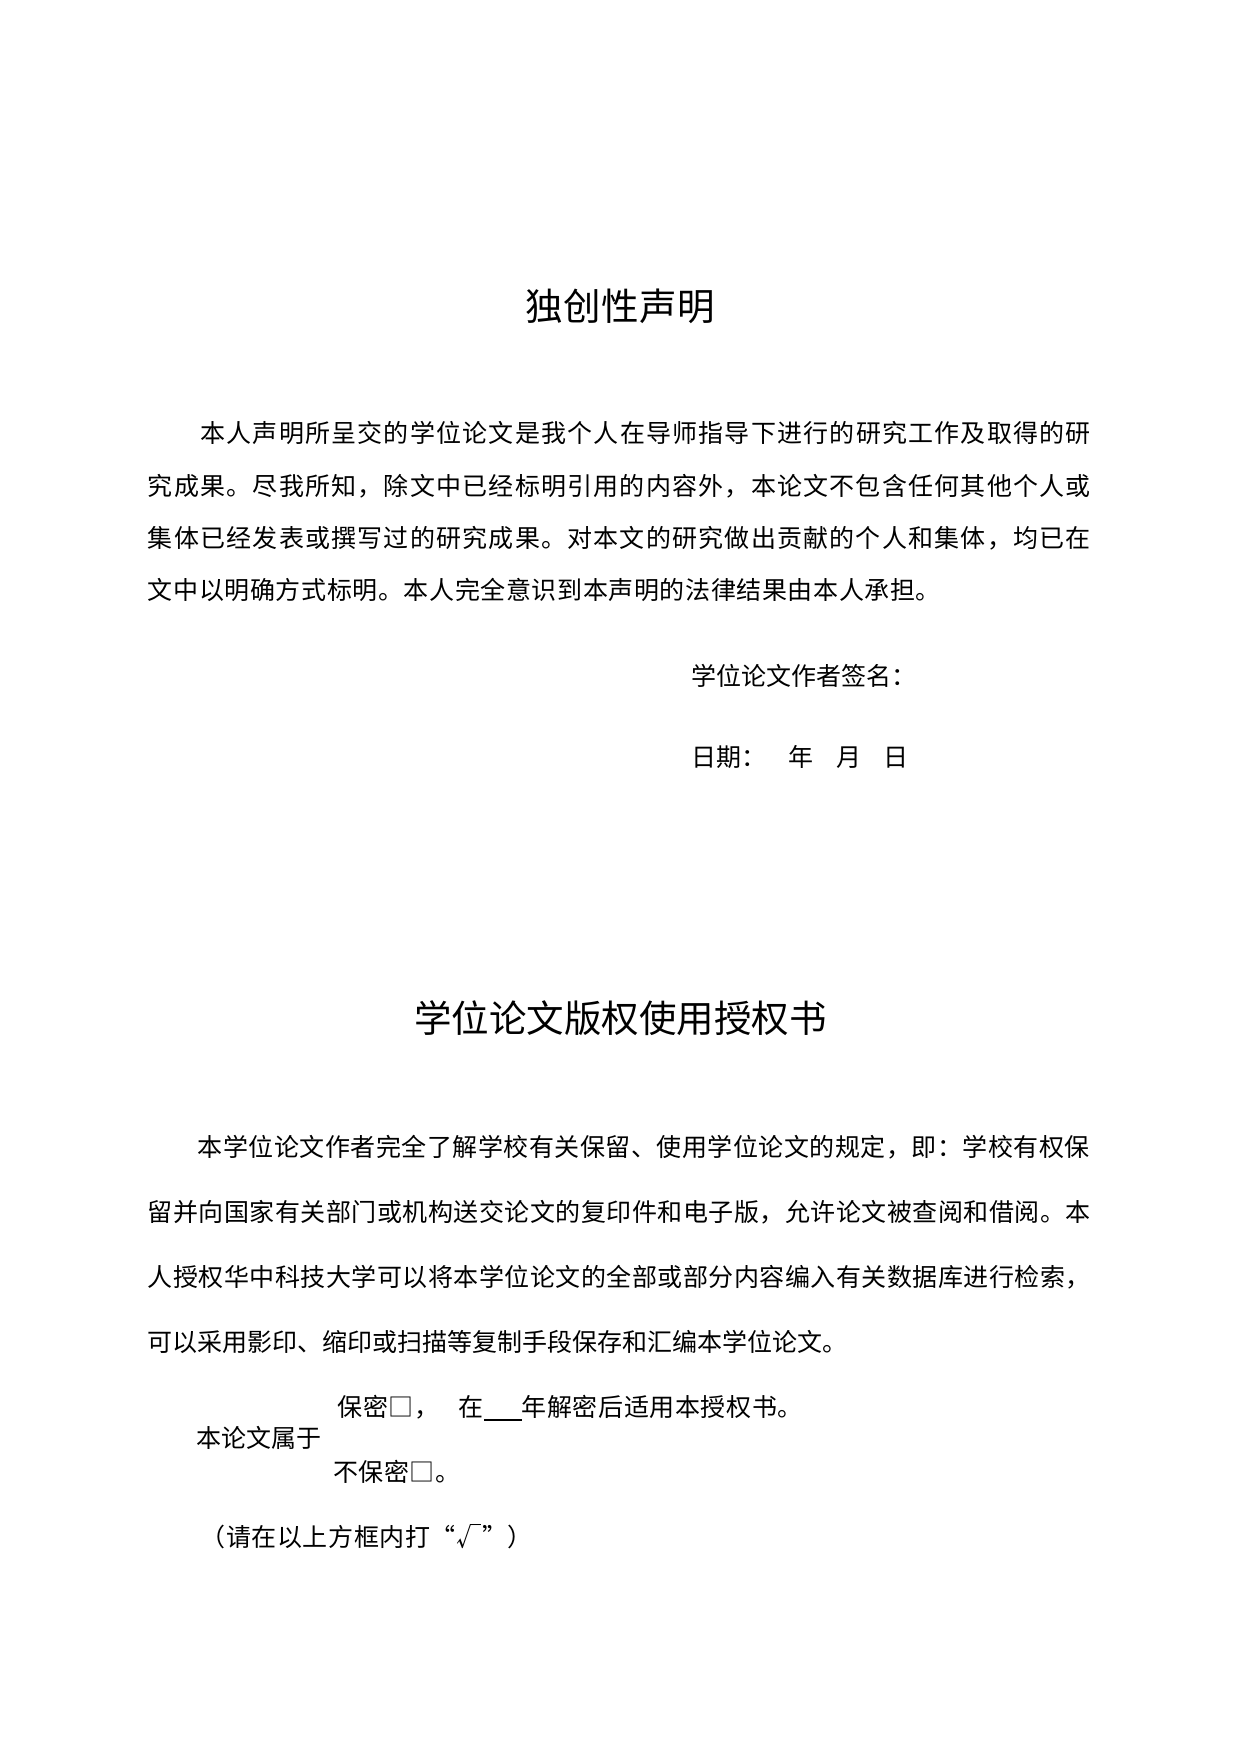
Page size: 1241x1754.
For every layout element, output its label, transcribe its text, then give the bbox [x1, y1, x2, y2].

text 日期： 年 月 日 [148, 723, 1092, 788]
text （请在以上方框内打“√”） [148, 1503, 1092, 1568]
text 独创性声明 [148, 271, 1092, 336]
text 保密□， 在 年解密后适用本授权书。 [148, 1373, 1092, 1438]
text 本学位论文作者完全了解学校有关保留、使用学位论文的规定，即：学校有权保留并向国家有关部门或机构送交论文的复印件和电子版，允许论文被查阅和借阅。本人授权华中科技大学可以将本学位论文的全部或部分内容编入有关数据库进行检索，可以采用影印、缩印或扫描等复制手段保存和汇编本学位论文。 [148, 1113, 1092, 1373]
text 学位论文作者签名： [148, 642, 1092, 707]
text 不保密□。 [148, 1438, 1092, 1503]
text 本人声明所呈交的学位论文是我个人在导师指导下进行的研究工作及取得的研究成果。尽我所知，除文中已经标明引用的内容外，本论文不包含任何其他个人或集体已经发表或撰写过的研究成果。对本文的研究做出贡献的个人和集体，均已在文中以明确方式标明。本人完全意识到本声明的法律结果由本人承担。 [148, 401, 1092, 609]
text 学位论文版权使用授权书 [148, 983, 1092, 1048]
